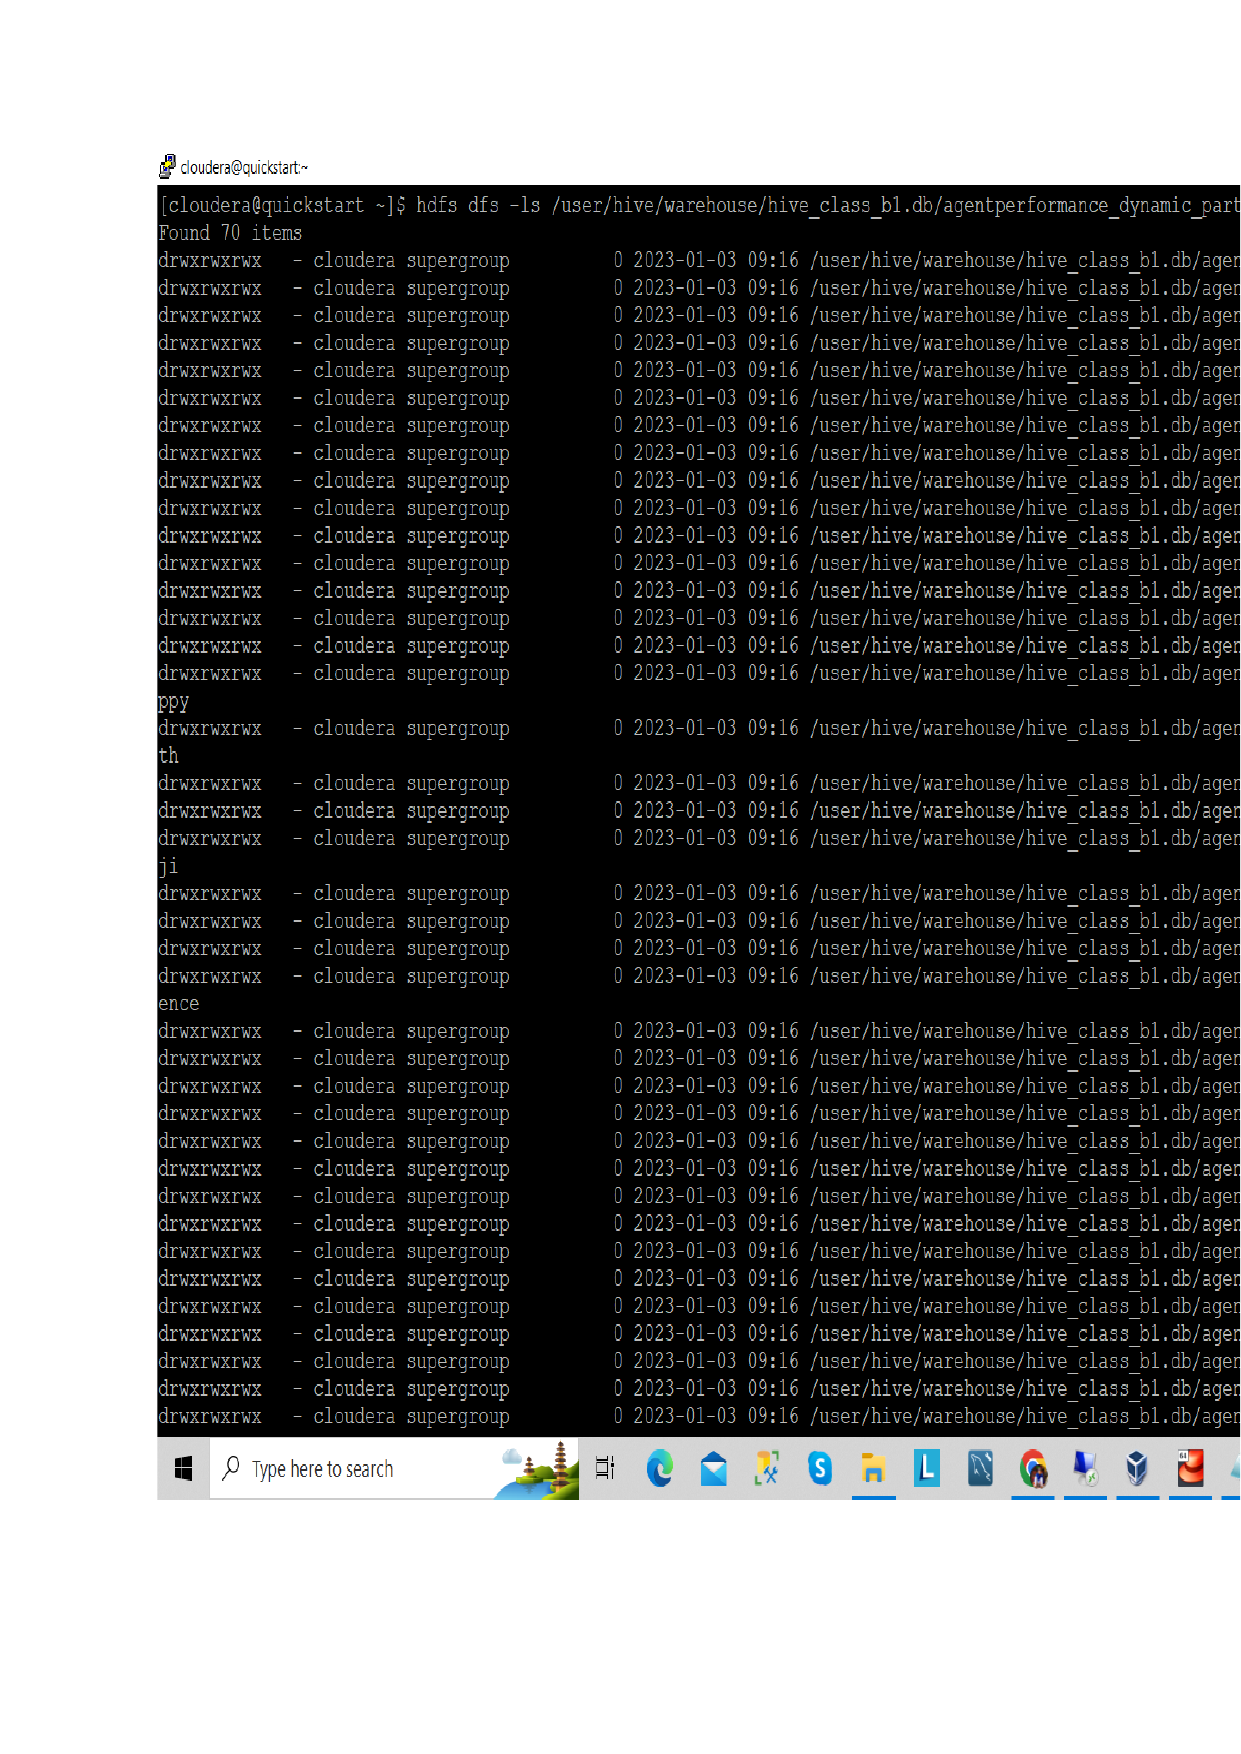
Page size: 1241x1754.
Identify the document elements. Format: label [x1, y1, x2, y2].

picture [157, 150, 1241, 1500]
